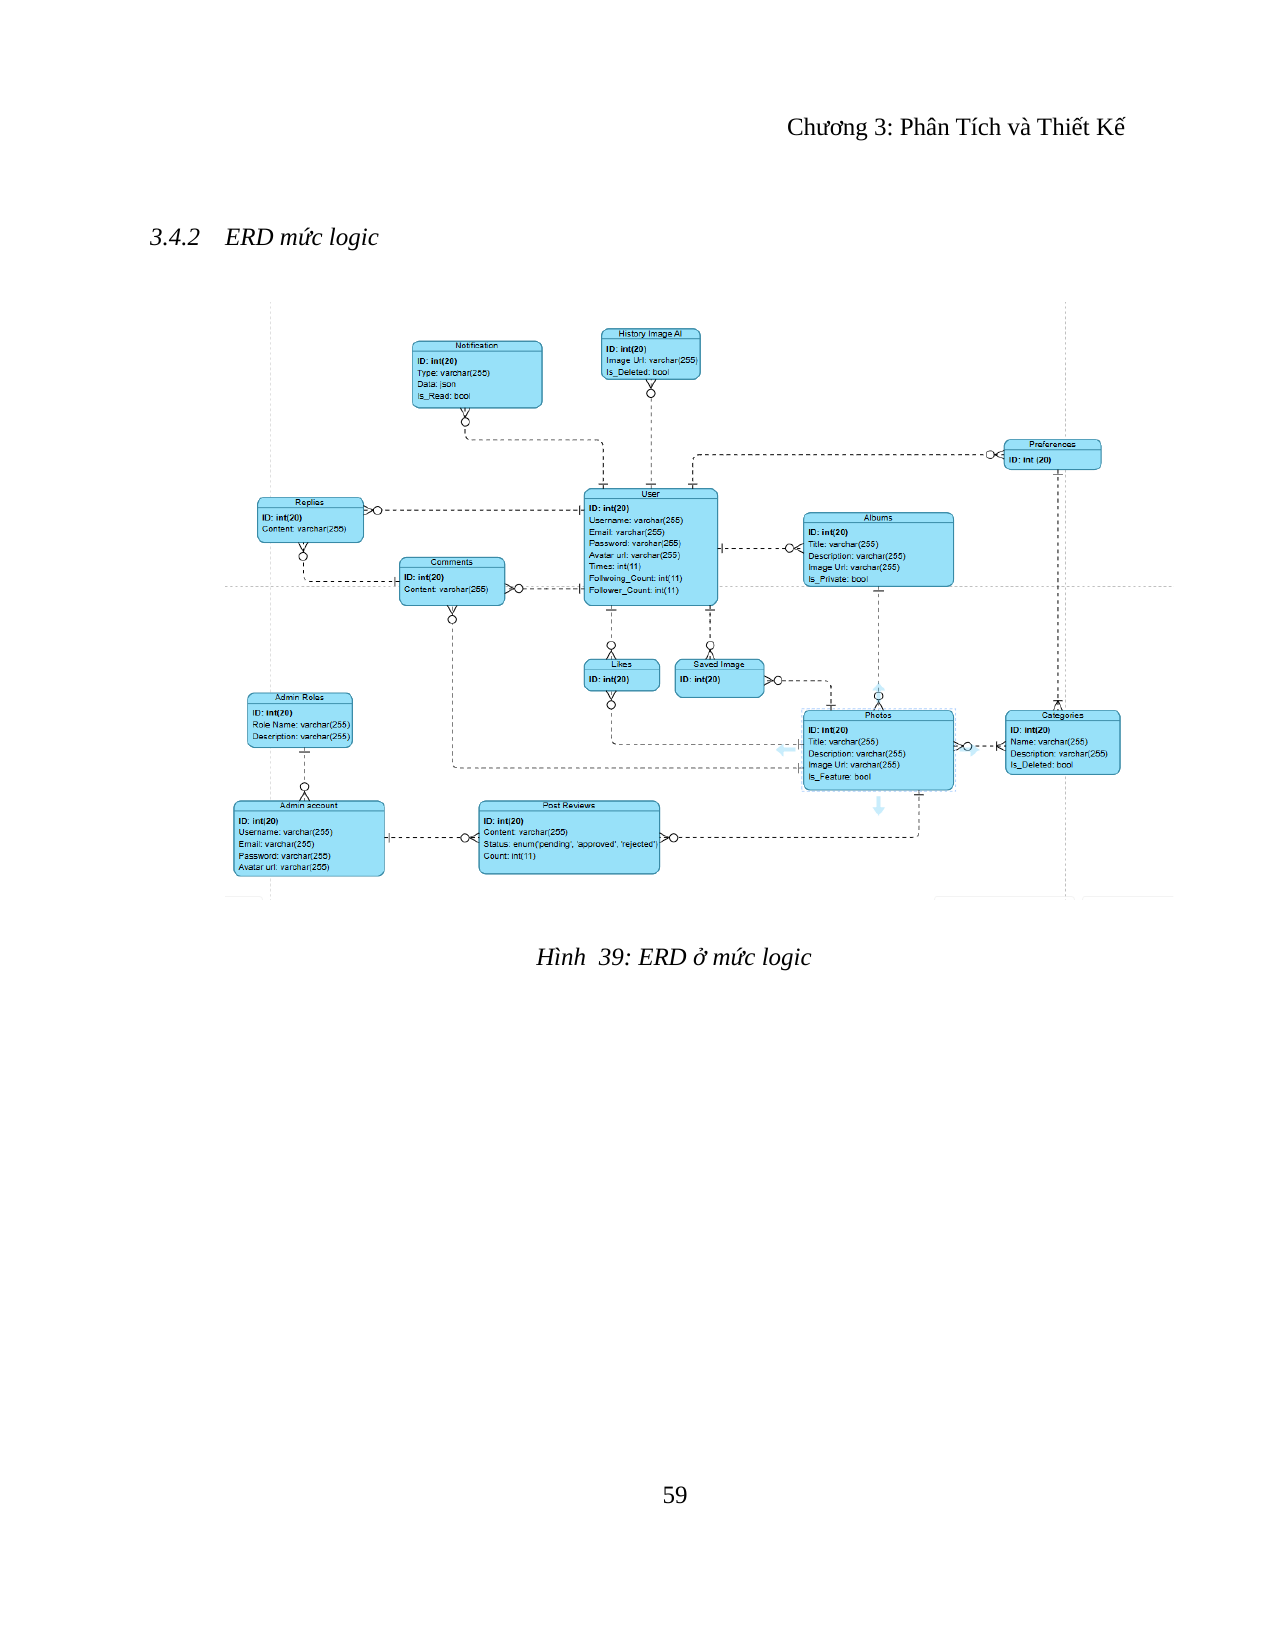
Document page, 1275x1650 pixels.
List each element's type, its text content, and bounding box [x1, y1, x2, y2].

picture [225, 302, 1174, 900]
text Hình 39: ERD ở mức logic [150, 942, 1125, 971]
subtitle ERD mức logic [150, 222, 1125, 251]
